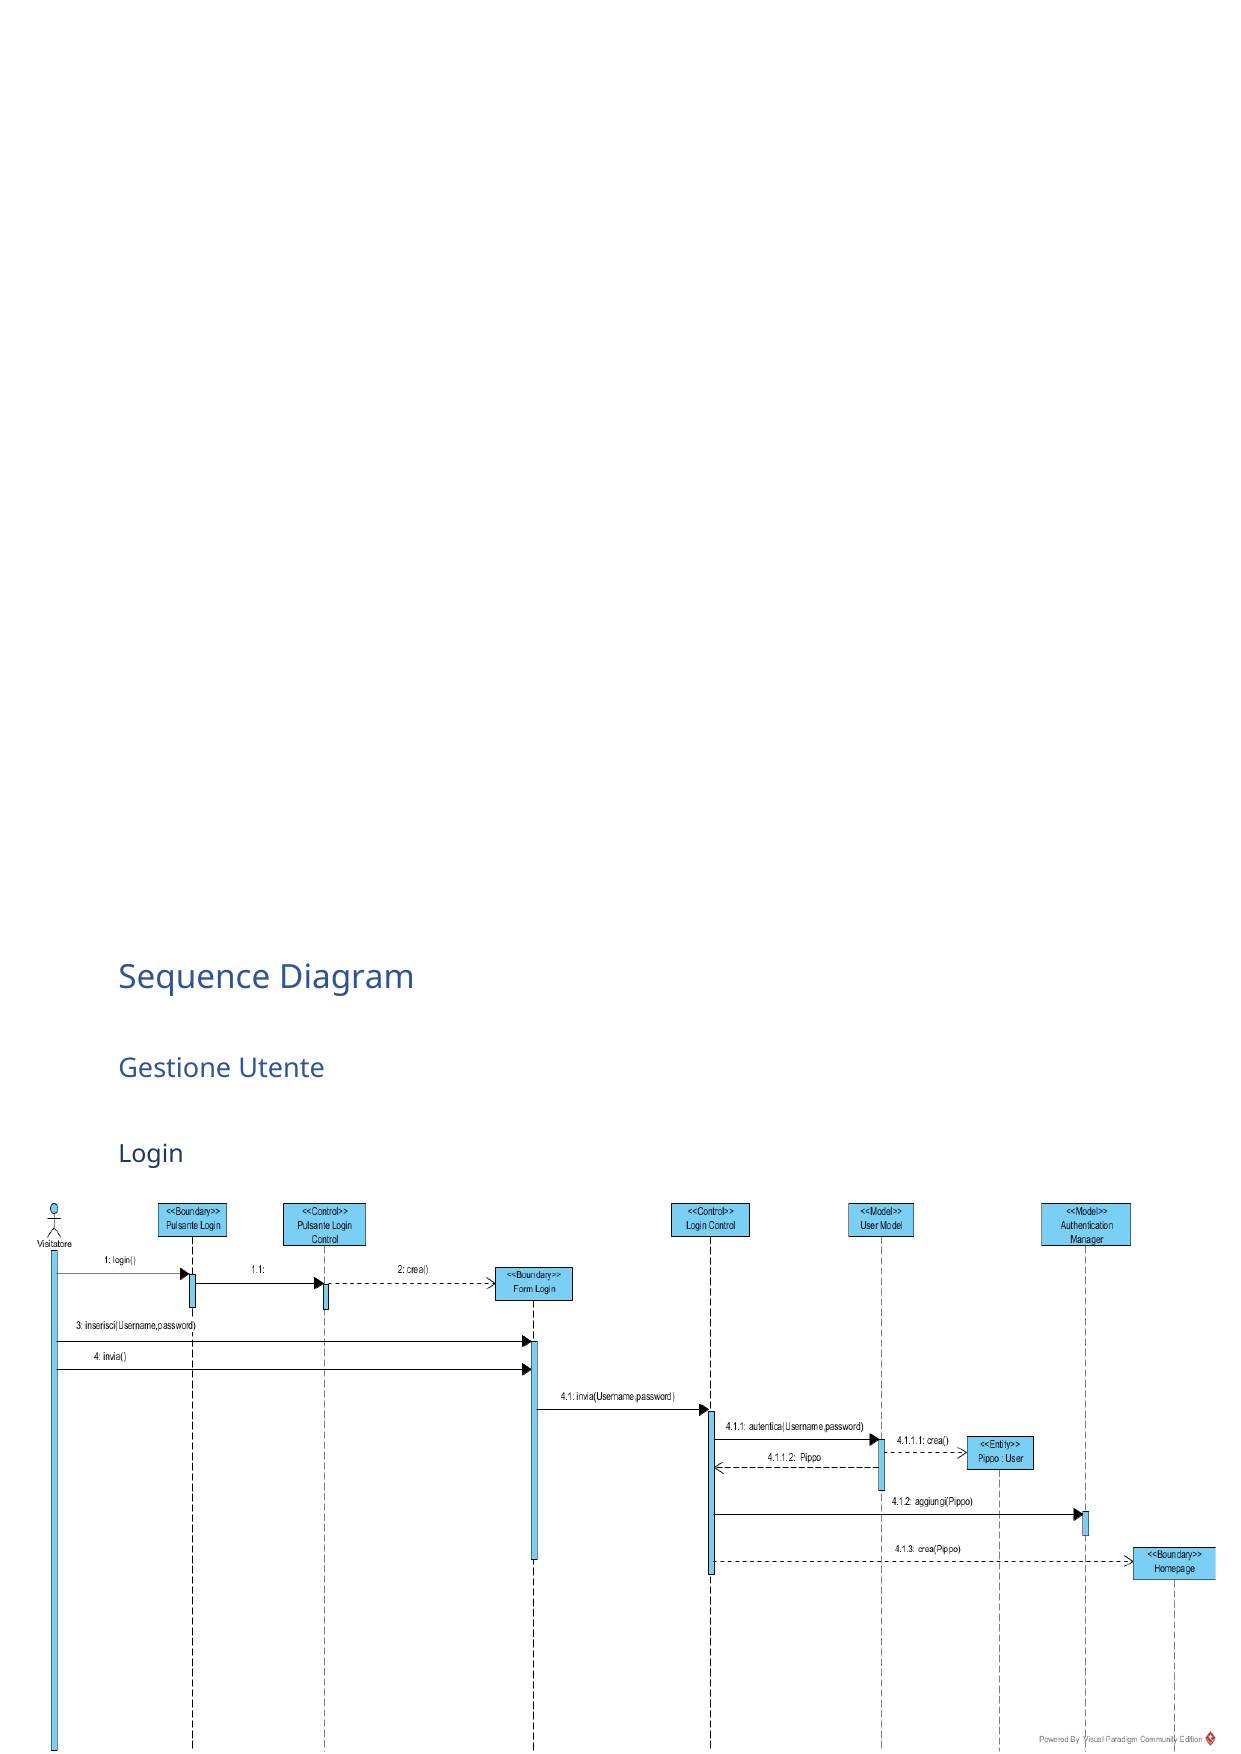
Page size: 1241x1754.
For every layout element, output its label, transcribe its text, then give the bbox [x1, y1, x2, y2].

subtitle Sequence Diagram [118, 953, 1122, 998]
picture [28, 1201, 1214, 1751]
subtitle Login [118, 1135, 1122, 1169]
subtitle Gestione Utente [118, 1049, 1122, 1086]
